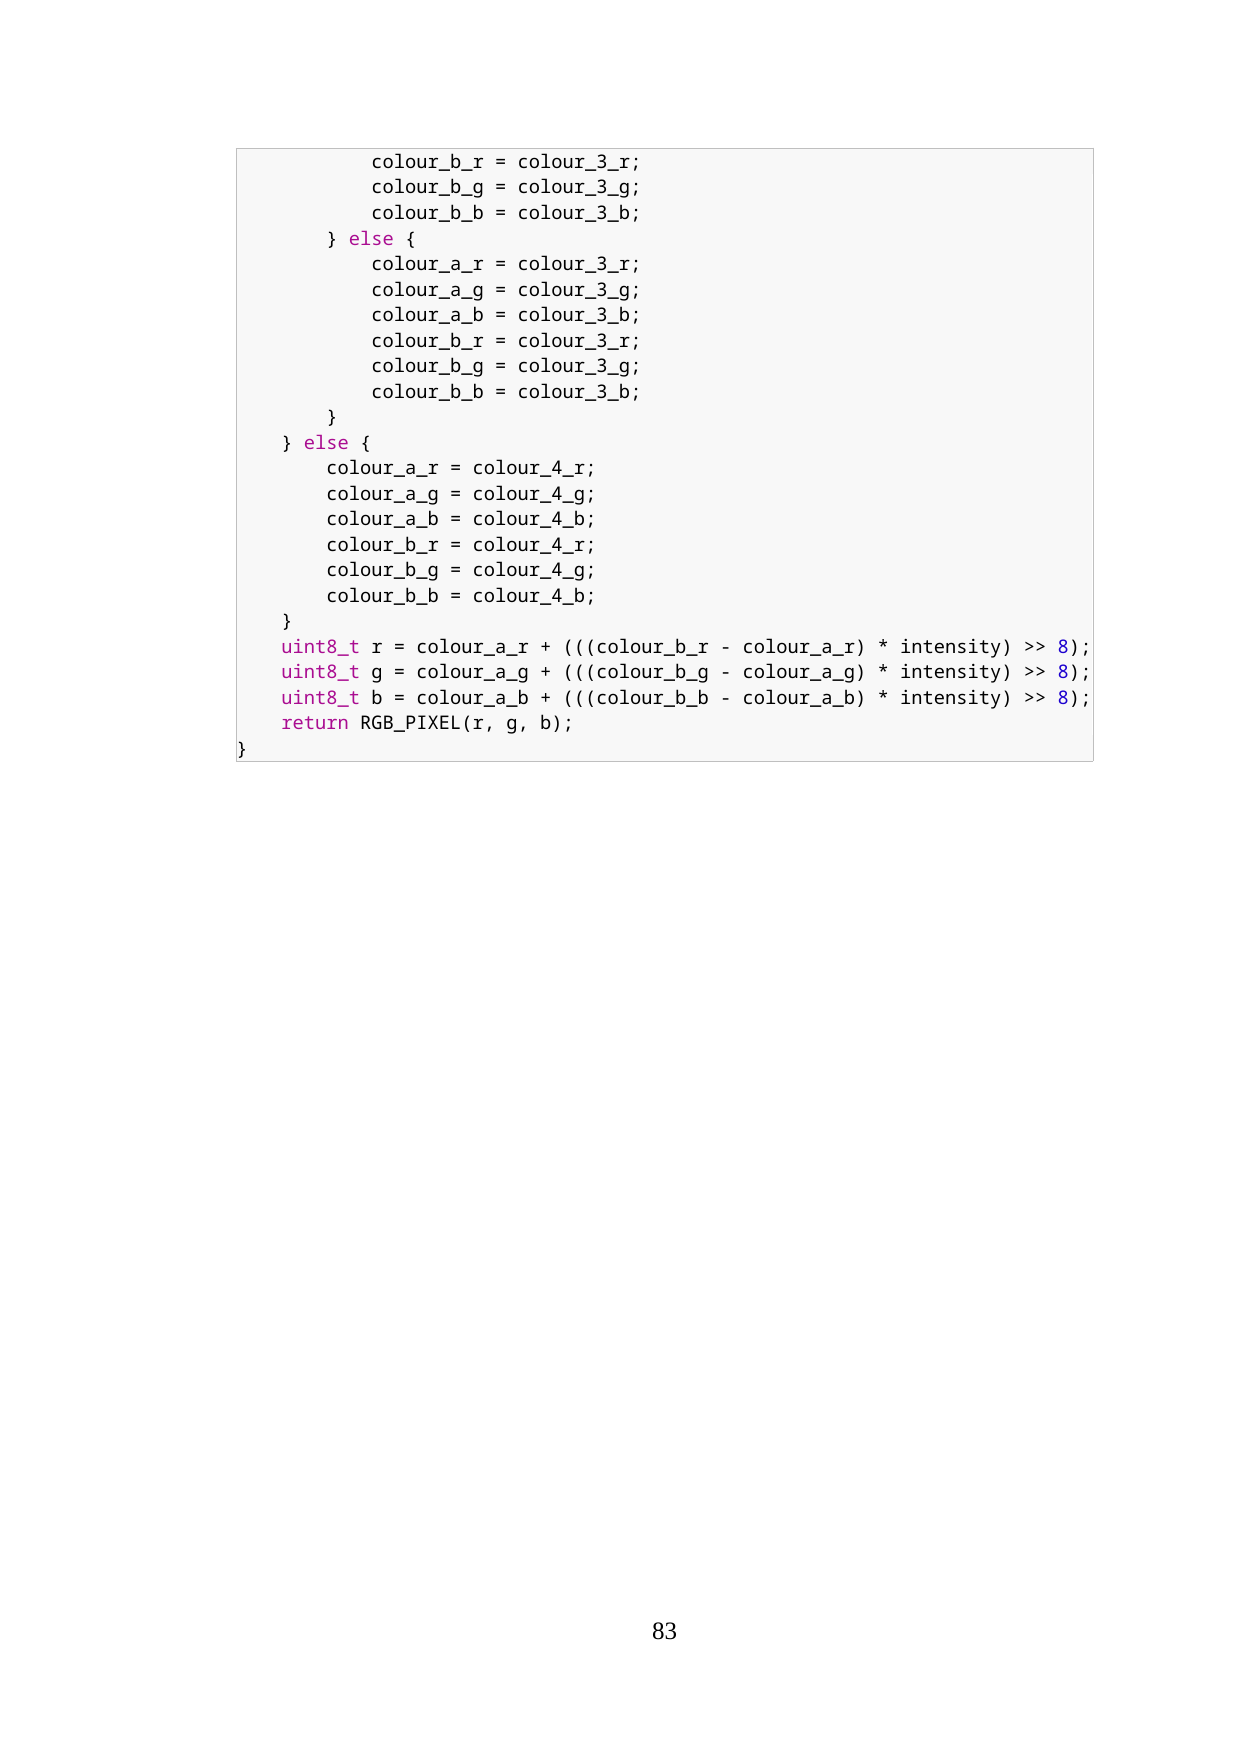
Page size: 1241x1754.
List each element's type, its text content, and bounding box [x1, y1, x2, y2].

text colour_a_g = colour_4_g; [237, 480, 1092, 506]
text colour_b_b = colour_4_b; [237, 582, 1092, 608]
text colour_b_g = colour_4_g; [237, 557, 1092, 582]
text } else { [237, 225, 1092, 250]
text return RGB_PIXEL(r, g, b); [237, 710, 1092, 735]
text colour_b_g = colour_3_g; [237, 352, 1092, 378]
text } [237, 608, 1092, 633]
text } [237, 403, 1092, 429]
text colour_b_r = colour_3_r; [237, 149, 1093, 174]
text uint8_t b = colour_a_b + (((colour_b_b - colour_a_b) * intensity) >> 8); [237, 684, 1092, 710]
text colour_b_b = colour_3_b; [237, 199, 1092, 225]
text colour_b_r = colour_4_r; [237, 531, 1092, 557]
text colour_b_g = colour_3_g; [237, 174, 1092, 199]
text colour_a_b = colour_4_b; [237, 506, 1092, 531]
text uint8_t r = colour_a_r + (((colour_b_r - colour_a_r) * intensity) >> 8); [237, 633, 1092, 659]
text colour_b_b = colour_3_b; [237, 378, 1092, 403]
text uint8_t g = colour_a_g + (((colour_b_g - colour_a_g) * intensity) >> 8); [237, 659, 1092, 684]
text colour_a_b = colour_3_b; [237, 301, 1092, 327]
text colour_a_r = colour_3_r; [237, 250, 1092, 276]
text } else { [237, 429, 1092, 454]
text colour_b_r = colour_3_r; [237, 327, 1092, 352]
text colour_a_r = colour_4_r; [237, 454, 1092, 480]
text colour_a_g = colour_3_g; [237, 276, 1092, 301]
text } [237, 735, 1093, 761]
